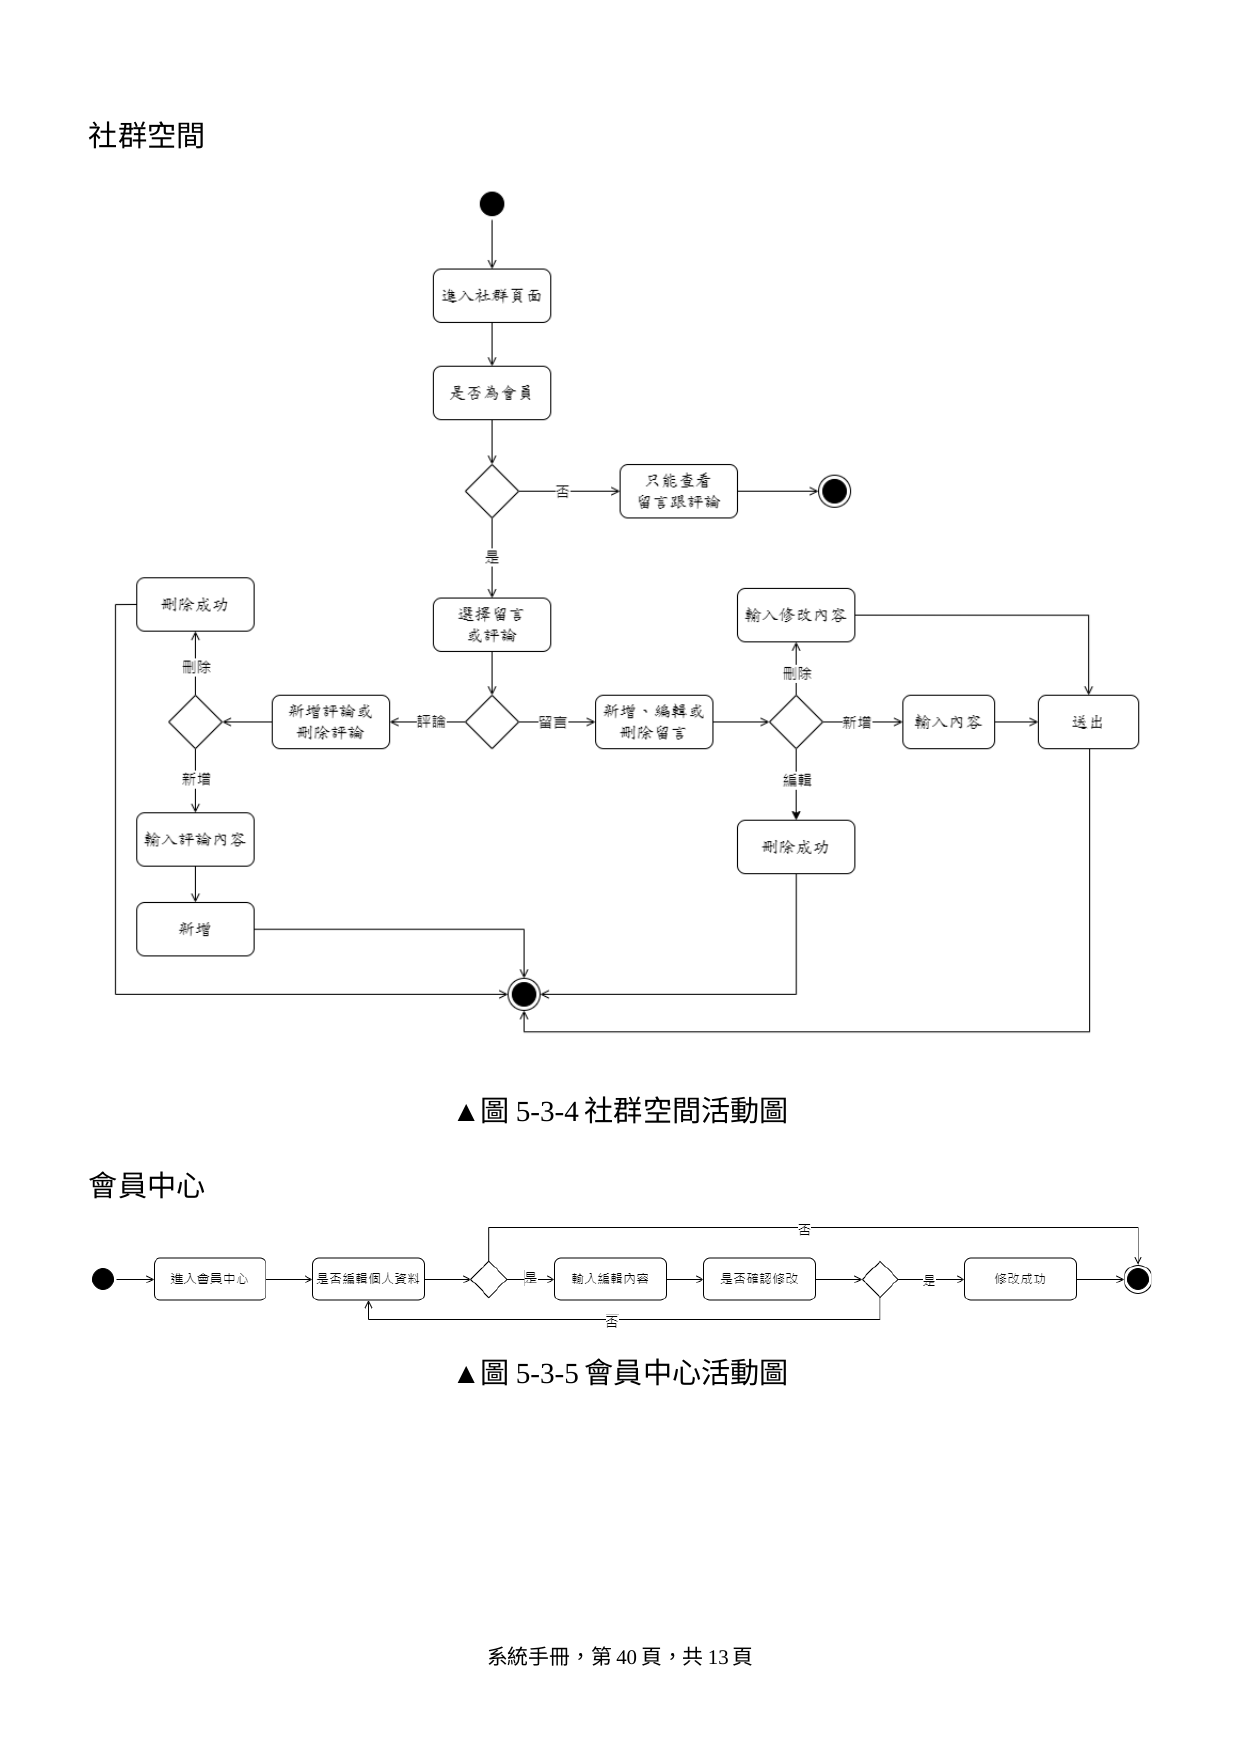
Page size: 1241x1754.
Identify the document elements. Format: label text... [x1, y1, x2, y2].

text ▲圖5-3-4社群空間活動圖 [89, 1071, 1152, 1146]
picture [88, 1220, 1152, 1330]
text 會員中心 [89, 1146, 1152, 1220]
picture [88, 170, 1152, 1037]
text 社群空間 [89, 96, 1152, 170]
text ▲圖5-3-5會員中心活動圖 [89, 1333, 1152, 1408]
